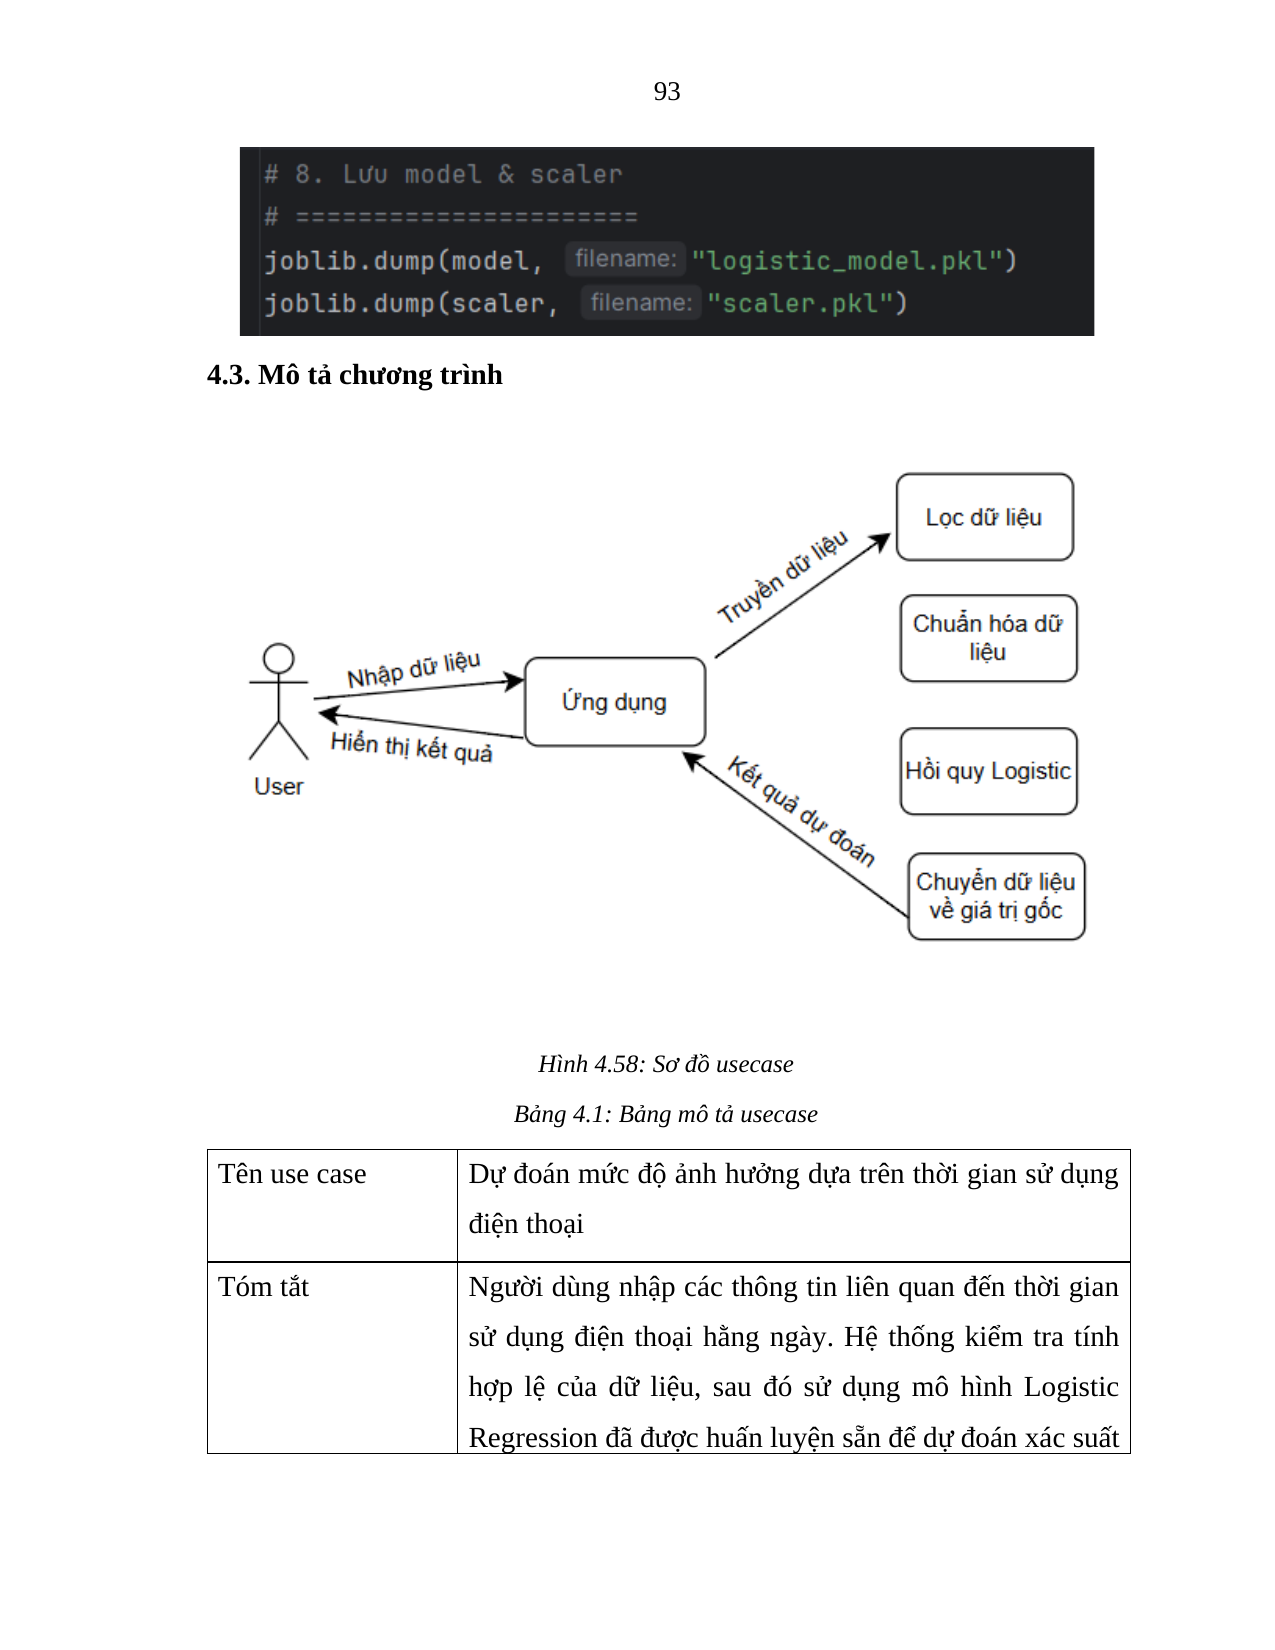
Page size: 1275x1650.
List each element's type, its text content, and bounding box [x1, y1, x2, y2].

picture [206, 413, 1153, 1028]
text Bảng 4.1: Bảng mô tả usecase [207, 1099, 1127, 1128]
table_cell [458, 1263, 1130, 1453]
table_cell Tóm tắt [208, 1263, 457, 1453]
subtitle Mô tả chương trình [207, 357, 1127, 391]
table_header Tên use case [208, 1150, 457, 1261]
picture [239, 147, 1095, 336]
table_header Dự đoán mức độ ảnh hưởng dựa trên thời gian sử dụng điện thoại [458, 1150, 1130, 1261]
